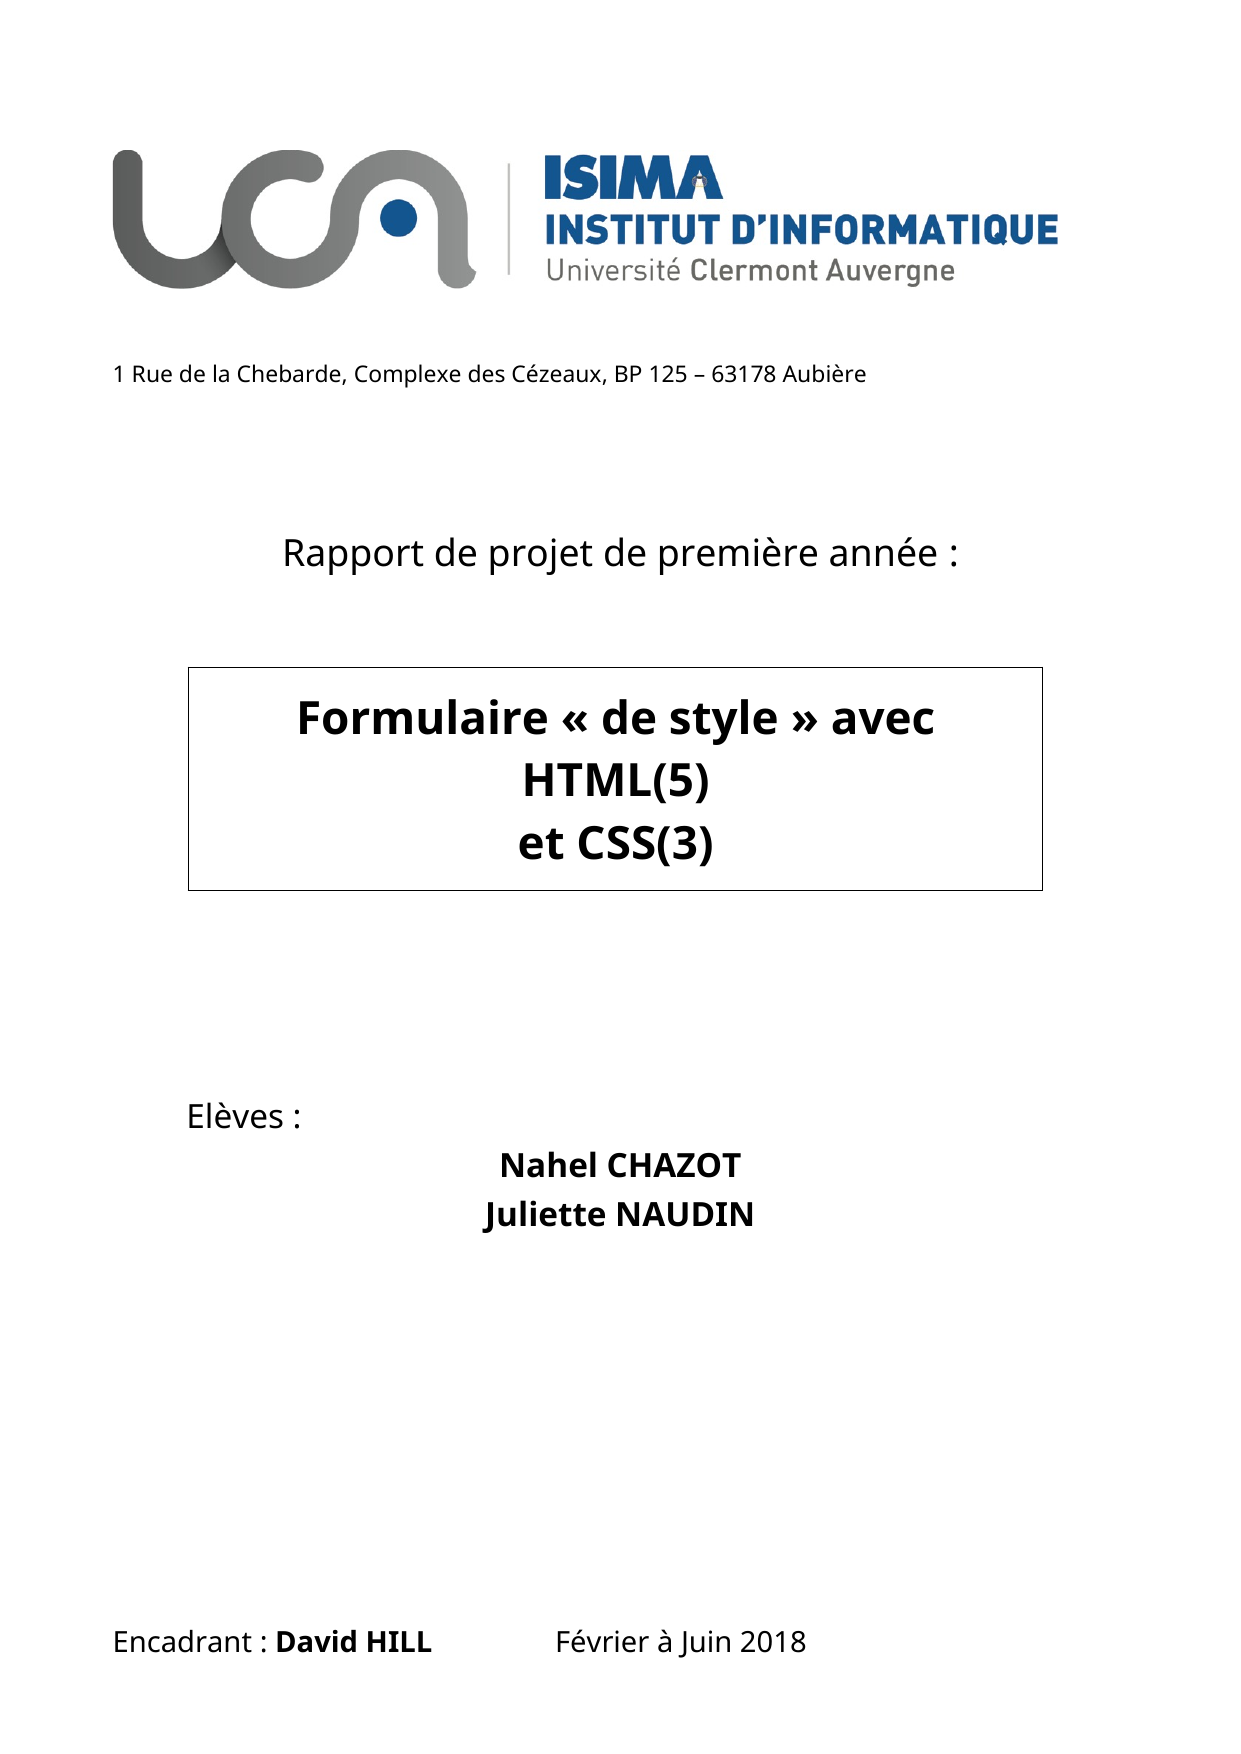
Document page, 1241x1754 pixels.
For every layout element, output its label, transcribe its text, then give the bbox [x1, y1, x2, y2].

text Rapport de projet de première année : [112, 527, 1128, 578]
table_header Formulaire « de style » avec HTML(5) et CSS(3) [189, 668, 1042, 890]
picture [112, 150, 1058, 289]
text Nahel CHAZOT [112, 1142, 1128, 1187]
text Juliette NAUDIN [112, 1191, 1128, 1236]
text 1 Rue de la Chebarde, Complexe des Cézeaux, BP 125 – 63178 Aubière [112, 358, 1128, 389]
text Elèves : [112, 1093, 1128, 1138]
